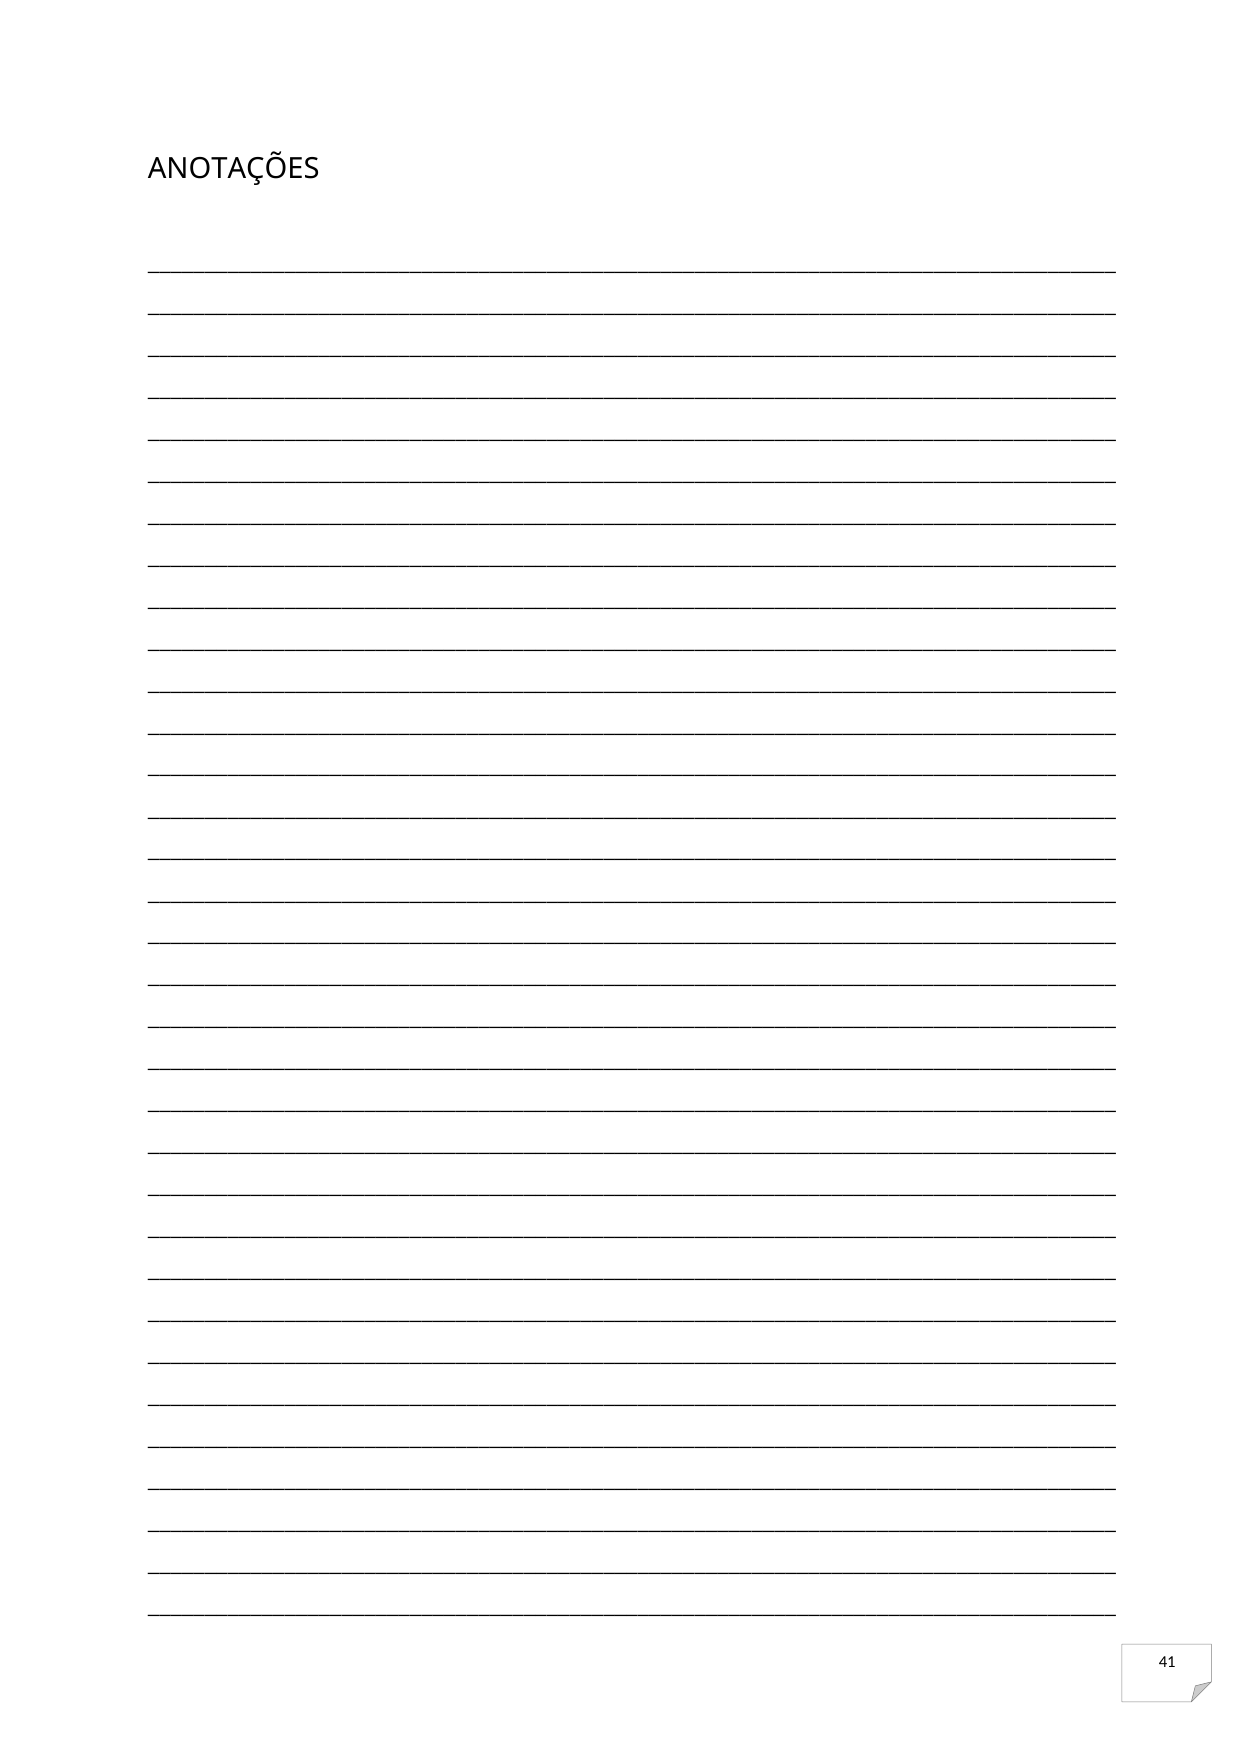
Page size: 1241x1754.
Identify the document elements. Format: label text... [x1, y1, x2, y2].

text ANOTAÇÕES [148, 148, 1122, 187]
text _____________________________________________________________________________________________________________________________________________________________________________________________________________________________________________________________________________________________________________________________________________________________________________________________________________________________________________________________________________________________________________________________________________________________________________________________________________________________________________________________________________________________________________________________________________________________________________________________________________________________________________________________________________________________________________________________________________________________________________________________________________________________________________________________________________________________________________________________________________________________________________________________________________________________________________________________________________________________________________________________________________________________________________________________________________________________________________________________________________________________________________________________________________________________________________________________________________________________________________________________________________________________________________________________________________________________________________________________________________________________________________________________________________________________________________________________________________________________________________________________________________________________________________________________________________________________________________________________________________________________________________________________________________________________________________________________________________________________________________________________________________________________________________________________________________________________________________________________________________________________________________________________________________________________________________________________________________________________________________________________________________________________________________________________________________________________________________________________________________________________________________________________________________________________________________________ [148, 248, 1122, 1619]
